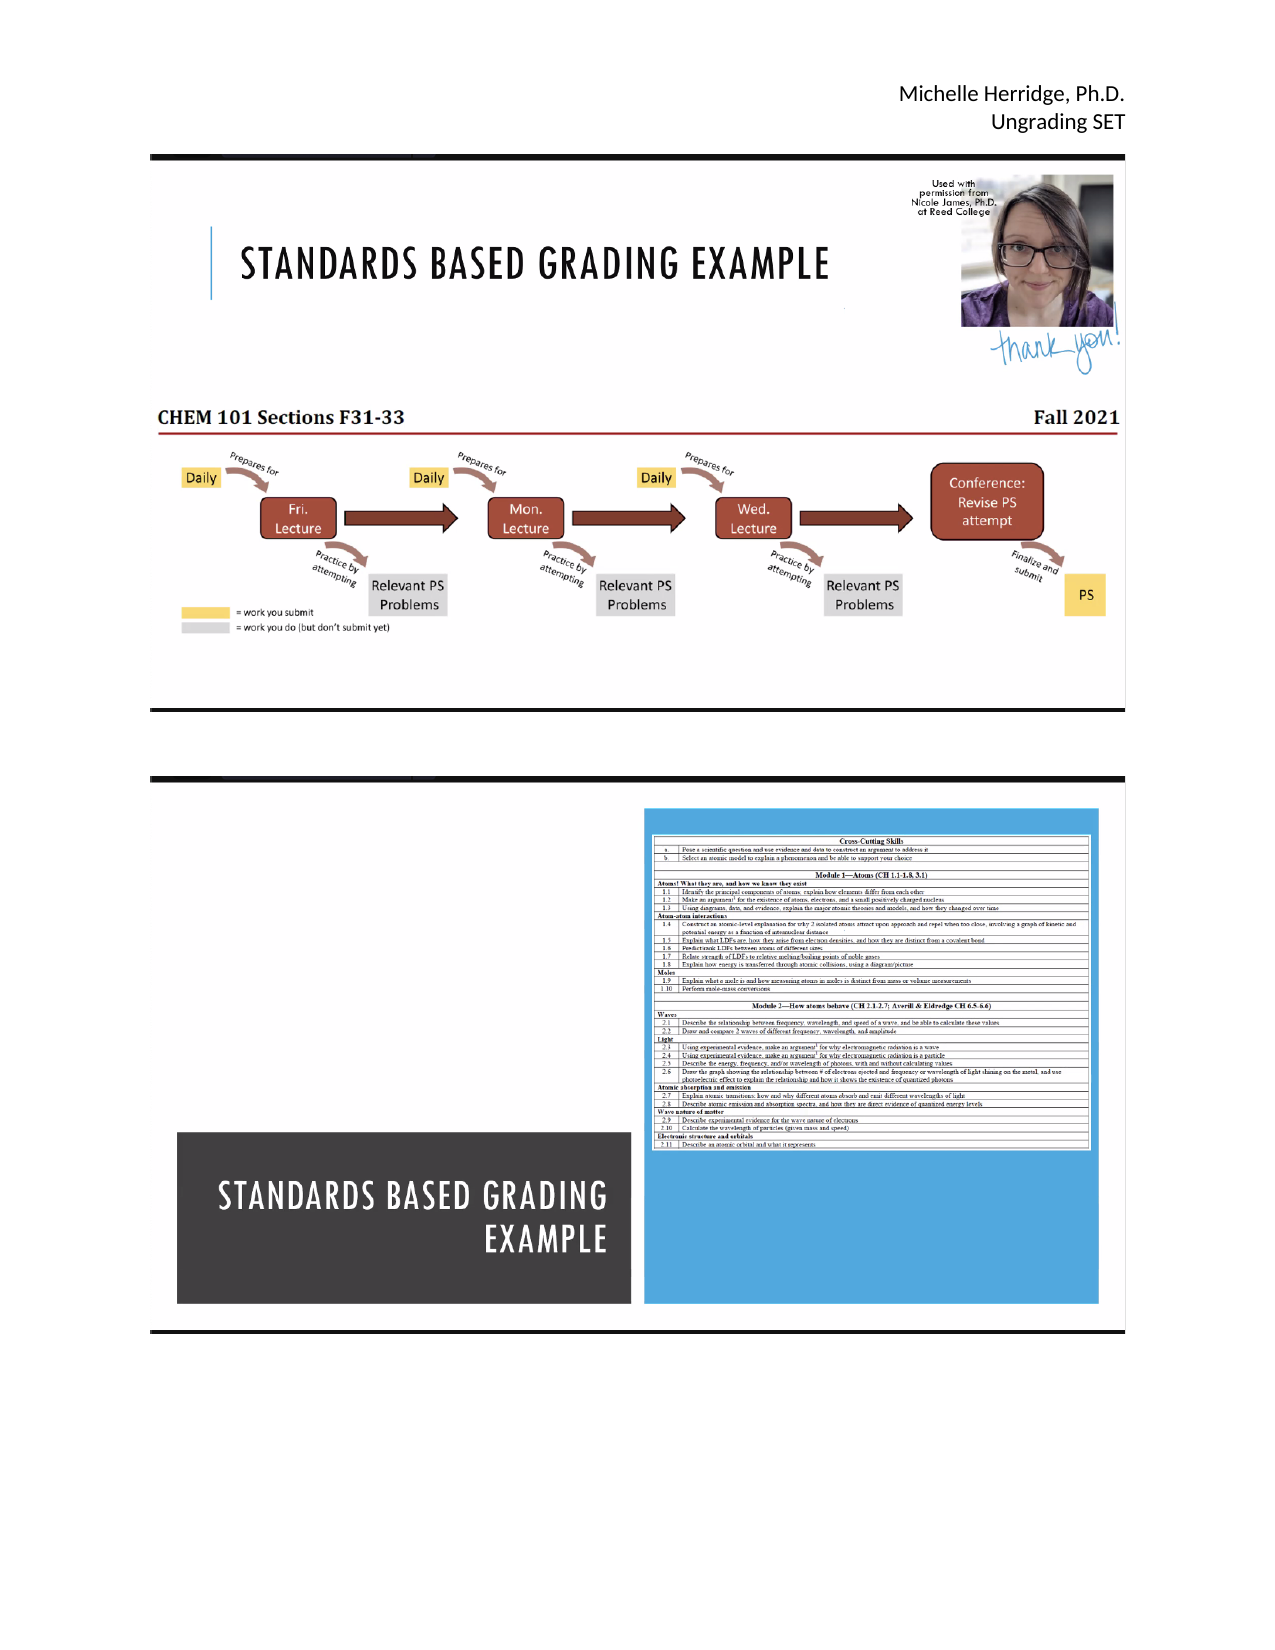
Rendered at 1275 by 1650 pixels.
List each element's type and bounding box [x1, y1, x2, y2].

picture [150, 154, 1125, 712]
picture [150, 776, 1125, 1334]
